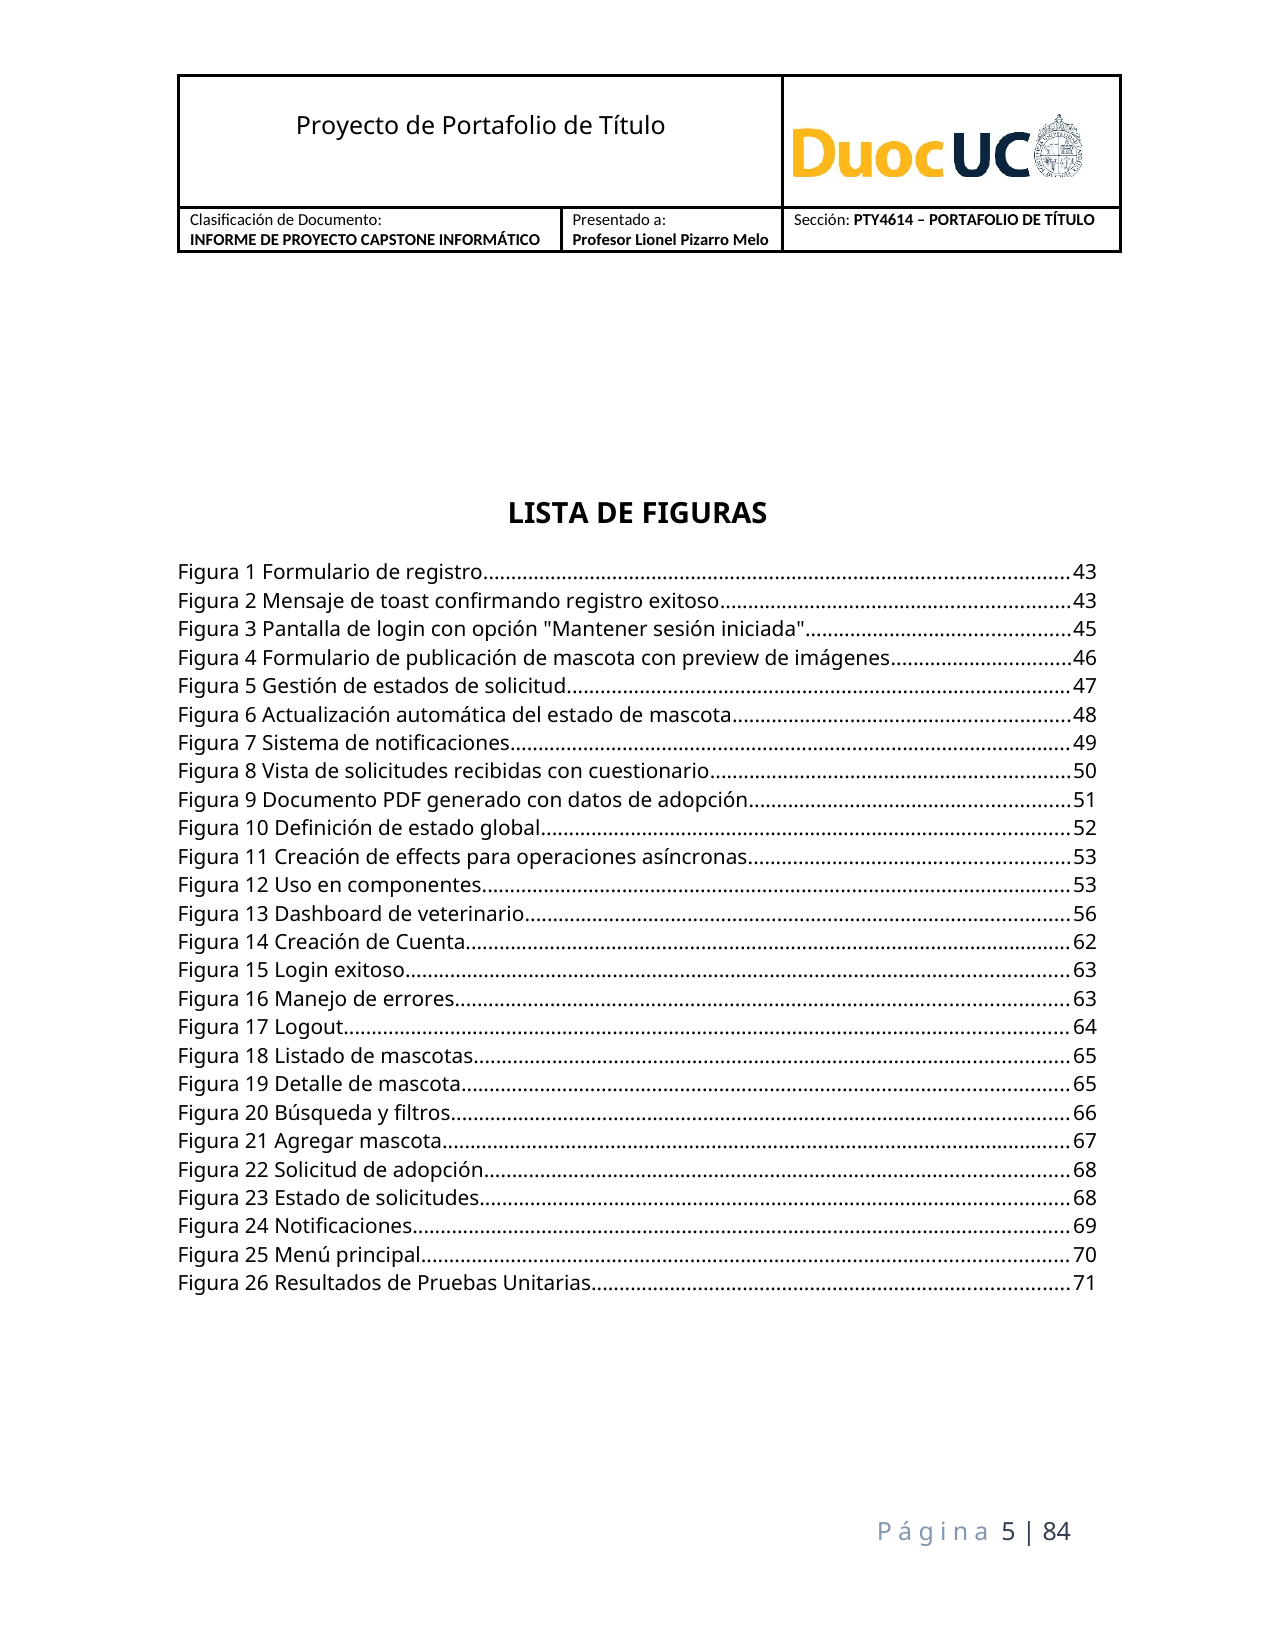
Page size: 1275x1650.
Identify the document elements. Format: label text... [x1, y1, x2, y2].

text Figura 18 Listado de mascotas 65 [177, 1041, 1098, 1069]
text Figura 17 Logout 64 [177, 1012, 1098, 1041]
text Figura 5 Gestión de estados de solicitud 47 [177, 671, 1098, 700]
text Figura 26 Resultados de Pruebas Unitarias 71 [177, 1268, 1098, 1297]
text Figura 7 Sistema de notificaciones 49 [177, 728, 1098, 757]
text Figura 14 Creación de Cuenta 62 [177, 927, 1098, 956]
text Figura 13 Dashboard de veterinario 56 [177, 899, 1098, 927]
text Figura 4 Formulario de publicación de mascota con preview de imágenes 46 [177, 643, 1098, 671]
picture [791, 113, 1083, 176]
text Figura 1 Formulario de registro 43 [177, 557, 1098, 586]
subtitle LISTA DE FIGURAS [177, 493, 1098, 532]
text Figura 21 Agregar mascota 67 [177, 1126, 1098, 1155]
text Figura 15 Login exitoso 63 [177, 956, 1098, 984]
text Figura 2 Mensaje de toast confirmando registro exitoso 43 [177, 586, 1098, 614]
text Figura 9 Documento PDF generado con datos de adopción 51 [177, 785, 1098, 813]
text Figura 3 Pantalla de login con opción "Mantener sesión iniciada" 45 [177, 614, 1098, 643]
text Figura 19 Detalle de mascota 65 [177, 1069, 1098, 1098]
text Figura 11 Creación de effects para operaciones asíncronas 53 [177, 842, 1098, 870]
text Figura 24 Notificaciones 69 [177, 1212, 1098, 1240]
text Figura 22 Solicitud de adopción 68 [177, 1155, 1098, 1183]
text Figura 16 Manejo de errores 63 [177, 984, 1098, 1012]
text Figura 8 Vista de solicitudes recibidas con cuestionario 50 [177, 757, 1098, 785]
text Figura 12 Uso en componentes 53 [177, 870, 1098, 899]
text Figura 20 Búsqueda y filtros 66 [177, 1098, 1098, 1126]
text Figura 23 Estado de solicitudes 68 [177, 1183, 1098, 1212]
text Figura 25 Menú principal 70 [177, 1240, 1098, 1268]
text Figura 6 Actualización automática del estado de mascota 48 [177, 700, 1098, 728]
text Figura 10 Definición de estado global 52 [177, 813, 1098, 842]
